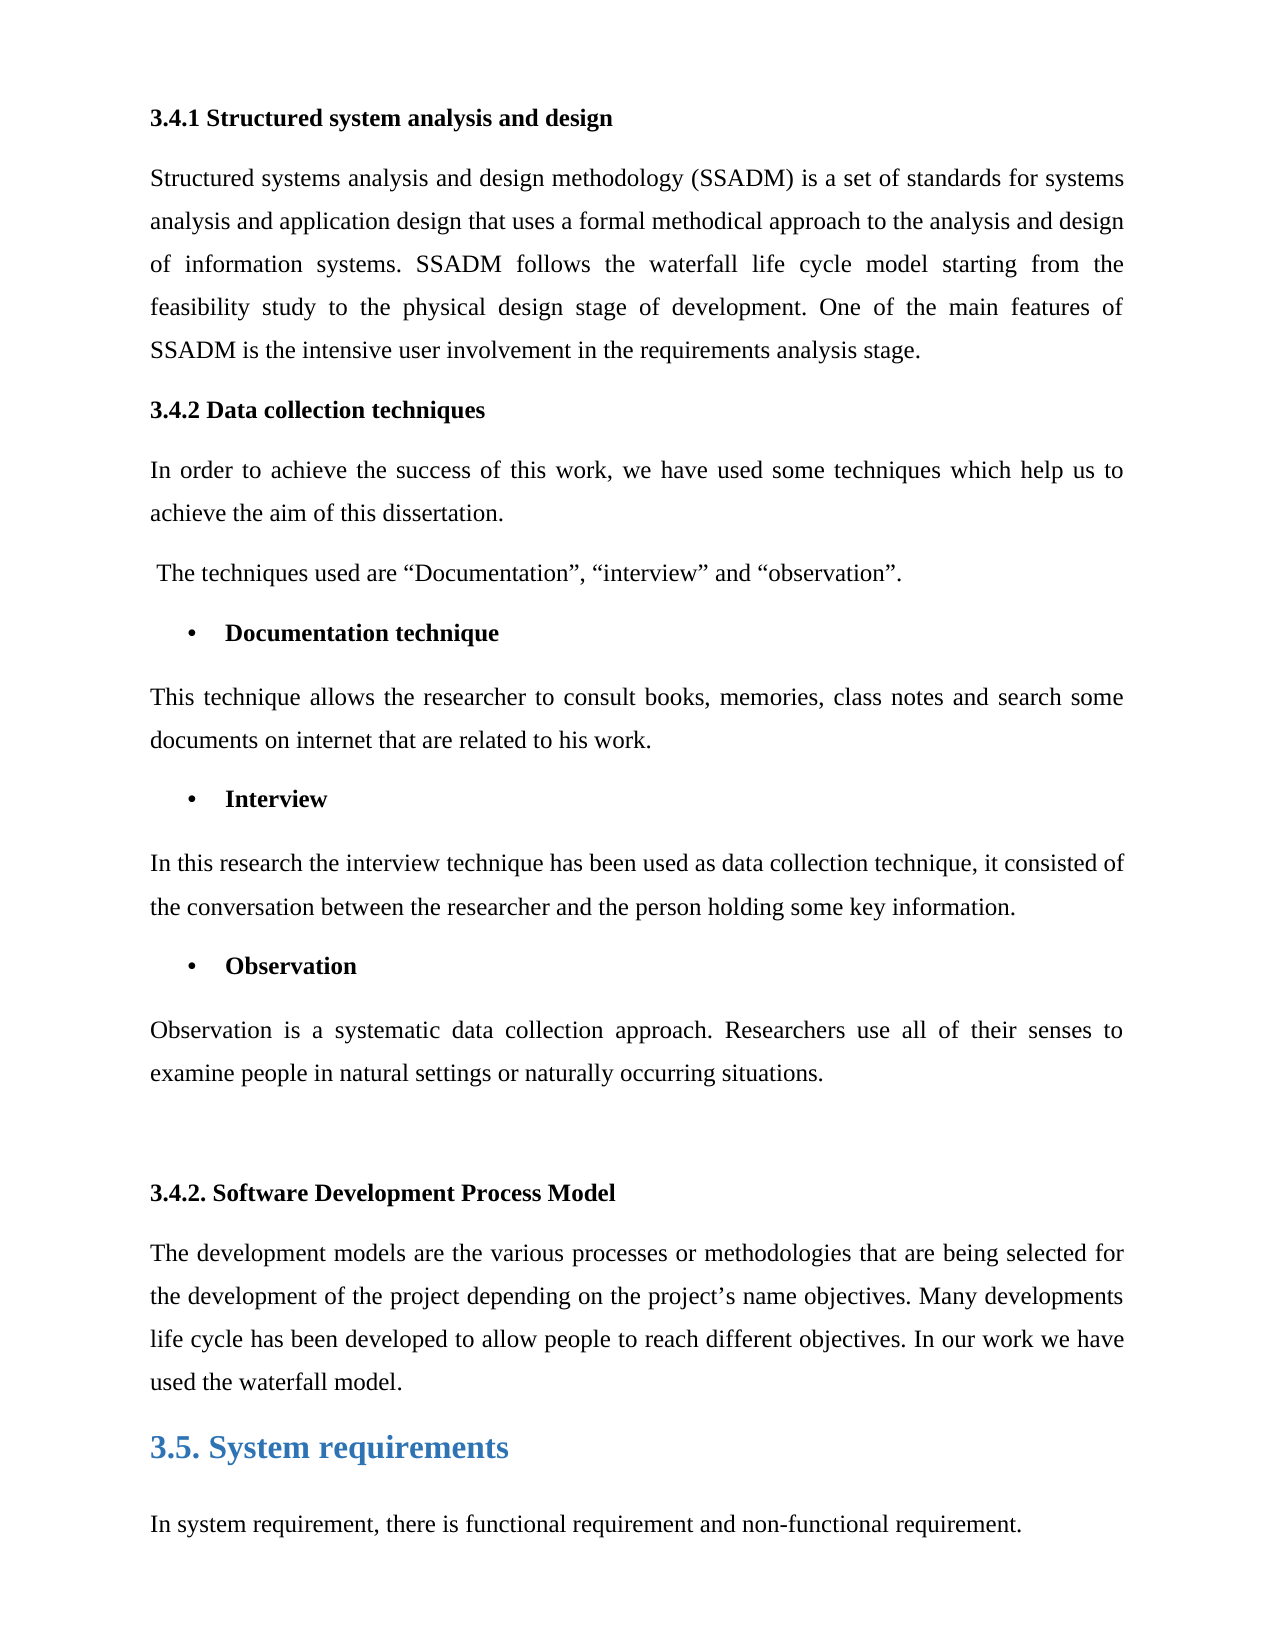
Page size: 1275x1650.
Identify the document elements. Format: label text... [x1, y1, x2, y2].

text In system requirement, there is functional requirement and non-functional requirement. [150, 1509, 1125, 1538]
text Structured systems analysis and design methodology (SSADM) is a set of standards for systems analysis and application design that uses a formal methodical approach to the analysis and design of information systems. SSADM follows the waterfall life cycle model starting from the feasibility study to the physical design stage of development. One of the main features of SSADM is the intensive user involvement in the requirements analysis stage. [150, 163, 1125, 364]
text 3.4.2. Software Development Process Model [150, 1178, 1125, 1207]
text The techniques used are “Documentation”, “interview” and “observation”. [150, 558, 1125, 587]
list Interview [187, 784, 1125, 813]
text This technique allows the researcher to consult books, memories, class notes and search some documents on internet that are related to his work. [150, 682, 1125, 753]
text 3.4.2 Data collection techniques [150, 395, 1125, 424]
text 3.5. System requirements [150, 1427, 1125, 1465]
text 3.4.1 Structured system analysis and design [150, 103, 1125, 132]
text In this research the interview technique has been used as data collection technique, it consisted of the conversation between the researcher and the person holding some key information. [150, 848, 1125, 920]
text In order to achieve the success of this work, we have used some techniques which help us to achieve the aim of this dissertation. [150, 455, 1125, 527]
list Documentation technique [187, 618, 1125, 646]
text The development models are the various processes or methodologies that are being selected for the development of the project depending on the project’s name objectives. Many developments life cycle has been developed to allow people to reach different objectives. In our work we have used the waterfall model. [150, 1238, 1125, 1396]
list Observation [187, 951, 1125, 980]
text Observation is a systematic data collection approach. Researchers use all of their senses to examine people in natural settings or naturally occurring situations. [150, 1015, 1125, 1087]
